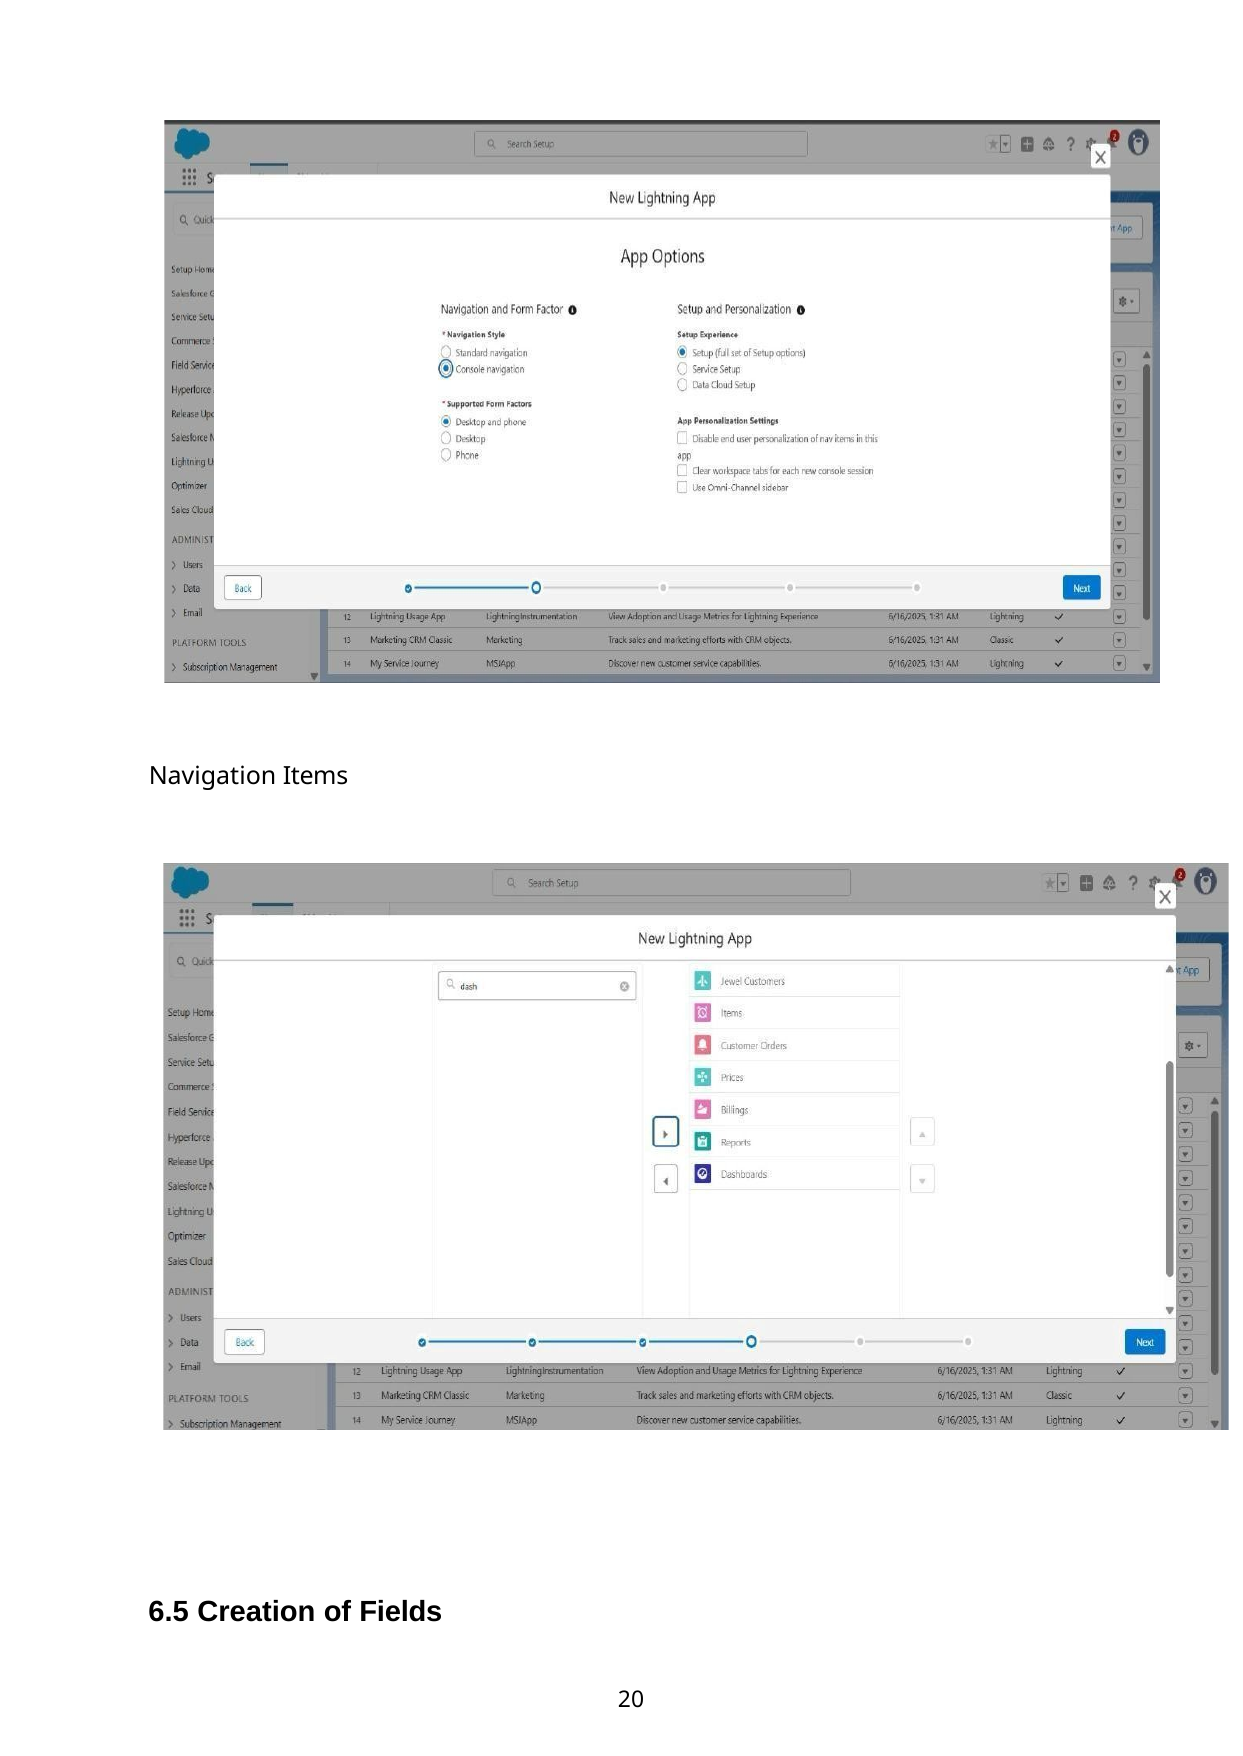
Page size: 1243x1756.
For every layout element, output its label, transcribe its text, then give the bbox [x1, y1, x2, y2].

text Navigation Items [148, 758, 1243, 792]
subtitle Creation of Fields [148, 1594, 1243, 1628]
picture [163, 863, 1229, 1430]
picture [164, 120, 1160, 683]
